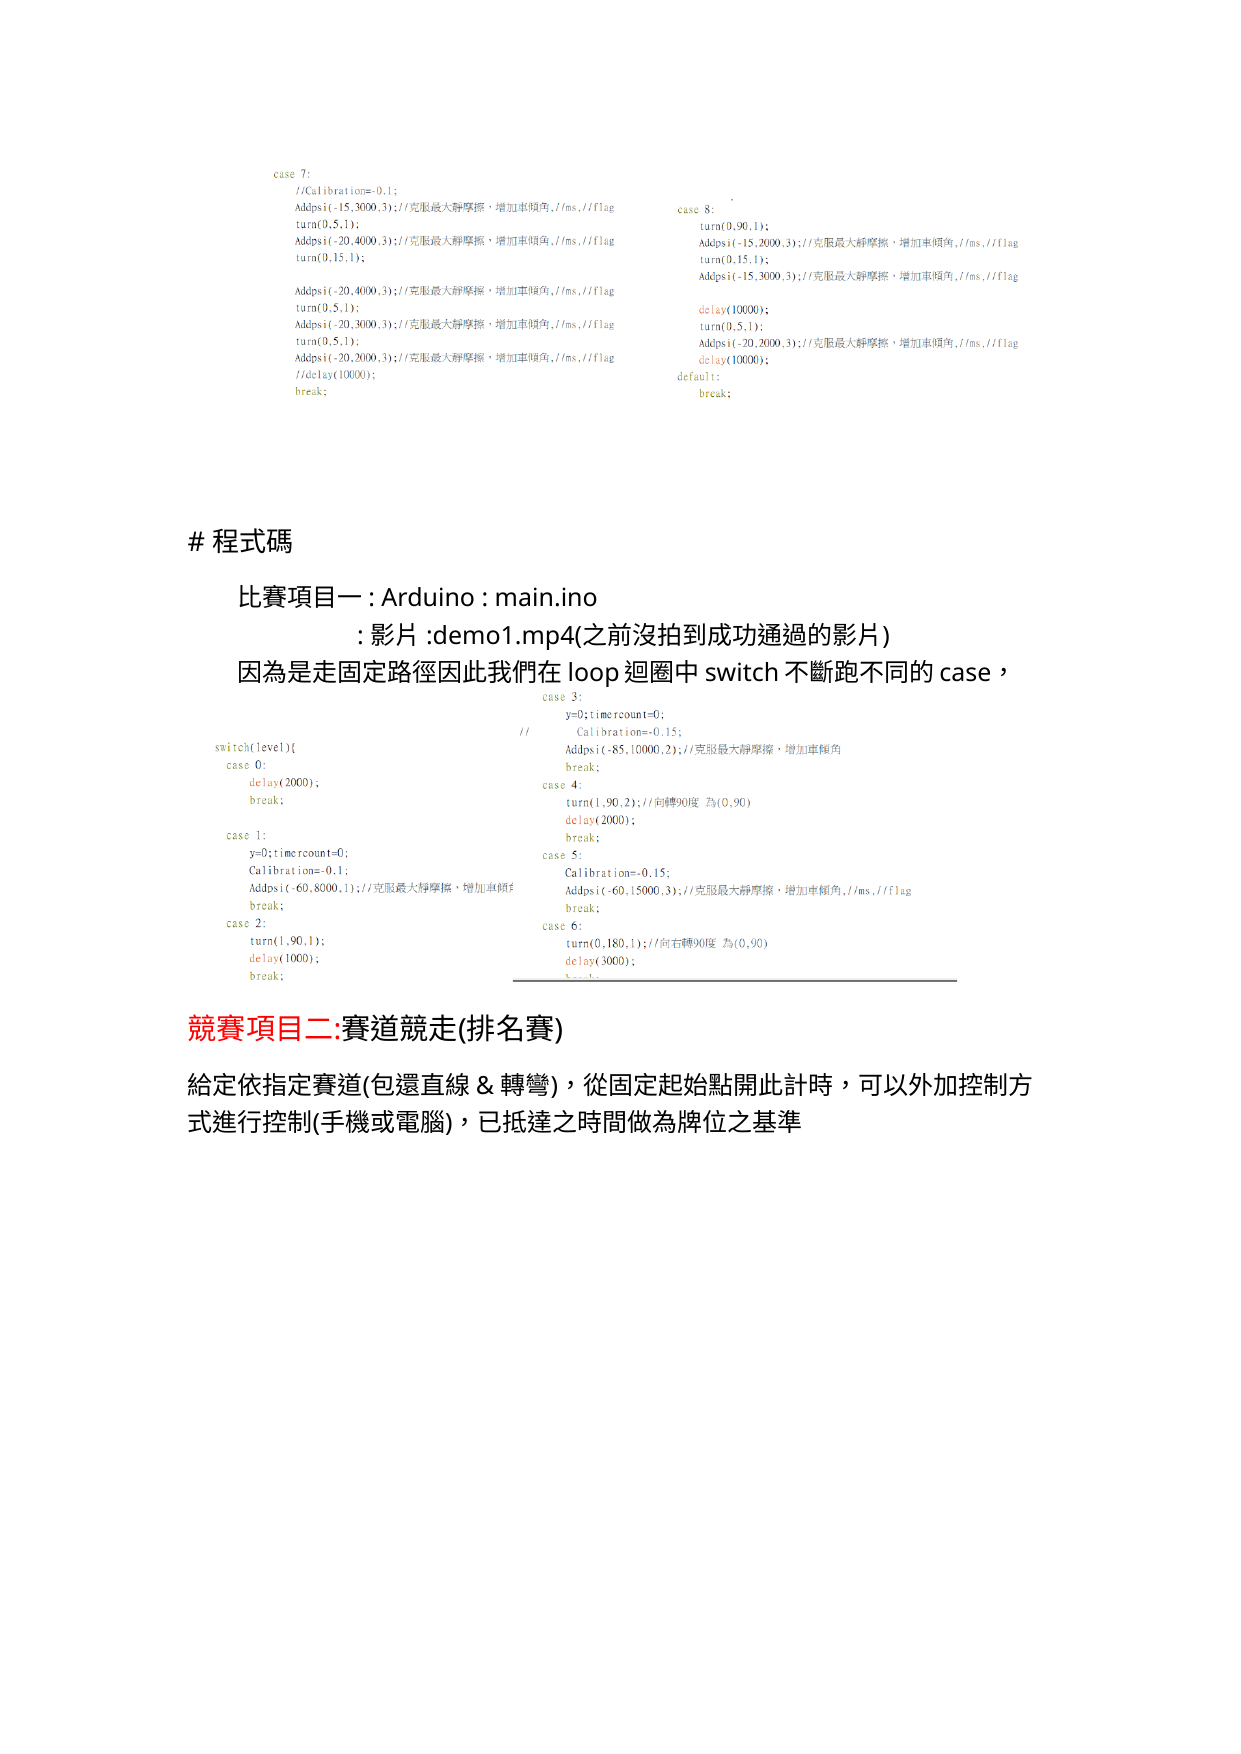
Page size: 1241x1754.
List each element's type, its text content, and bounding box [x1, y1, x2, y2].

text 競賽項目二:賽道競走(排名賽) [187, 989, 1053, 1064]
text : 影片 :demo1.mp4(之前沒拍到成功通過的影片) [187, 614, 1053, 652]
text 因為是走固定路徑因此我們在loop迴圈中switch不斷跑不同的case， [187, 652, 1053, 689]
picture [237, 164, 1036, 403]
picture [187, 689, 958, 982]
text 給定依指定賽道(包還直線 & 轉彎)，從固定起始點開此計時，可以外加控制方式進行控制(手機或電腦)，已抵達之時間做為牌位之基準 [187, 1064, 1053, 1139]
text # 程式碼 [187, 502, 1053, 577]
text 比賽項目一 : Arduino : main.ino [187, 577, 1053, 614]
